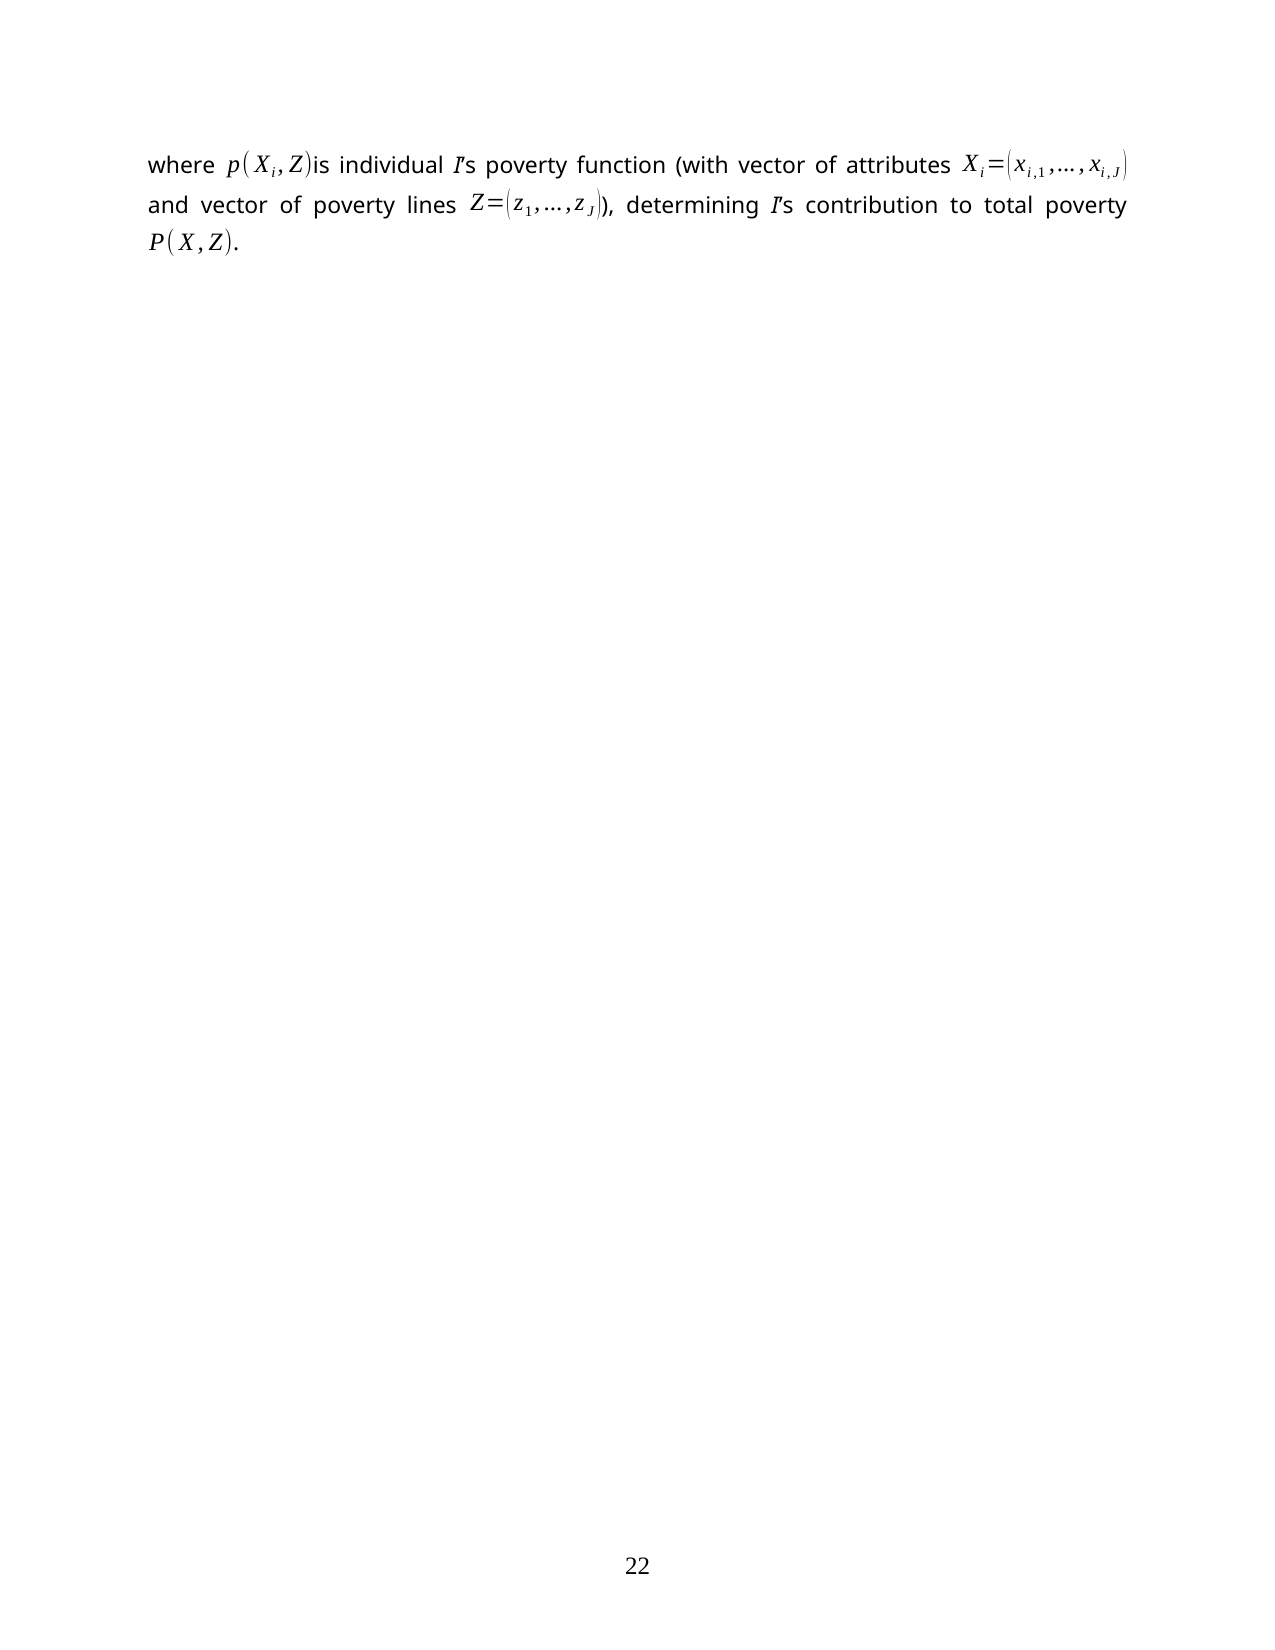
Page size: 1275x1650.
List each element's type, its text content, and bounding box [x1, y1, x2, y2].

text where is individual I’s poverty function (with vector of attributes and vector of poverty lines ), determining I’s contribution to total poverty. [148, 148, 1127, 258]
